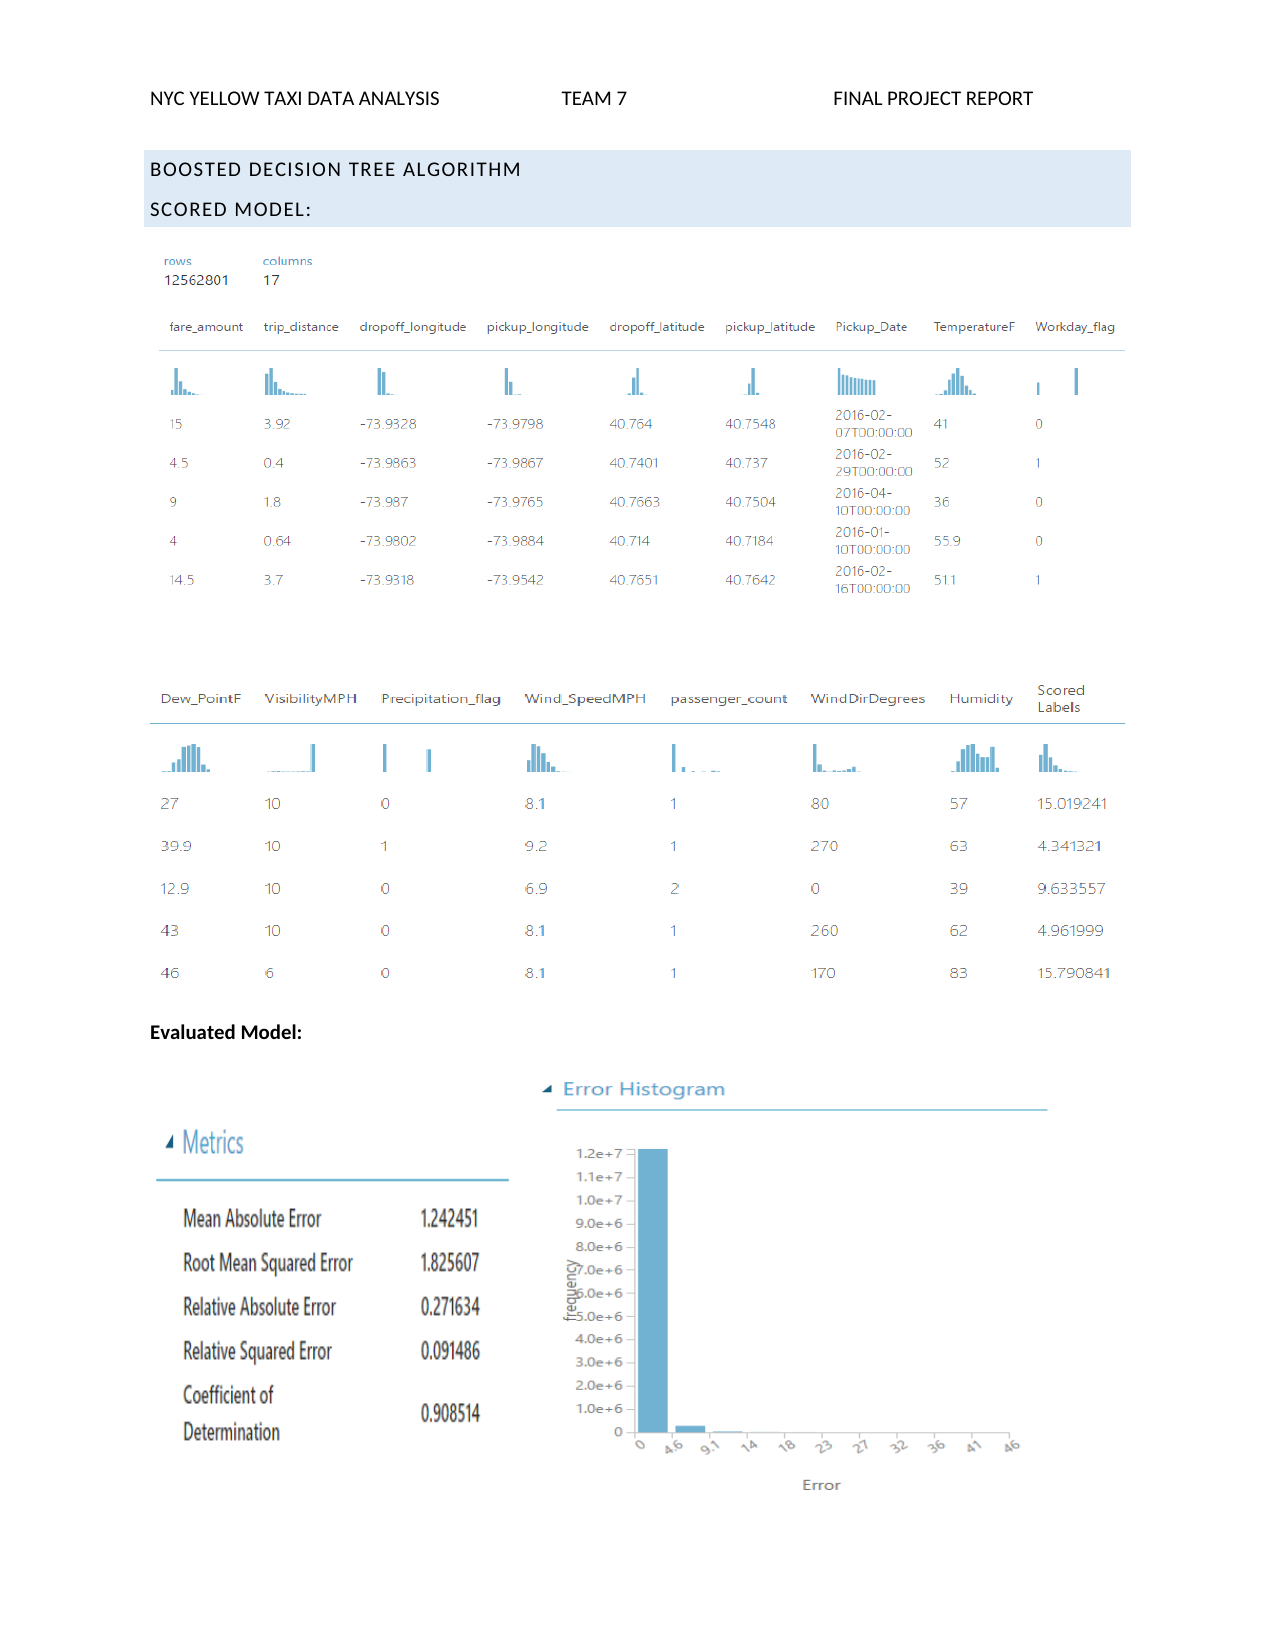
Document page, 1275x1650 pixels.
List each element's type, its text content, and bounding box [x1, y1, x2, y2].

subtitle Boosted Decision Tree Algorithm [150, 156, 1125, 182]
picture [150, 1068, 1054, 1494]
subtitle Scored Model: [150, 189, 1125, 221]
picture [150, 624, 1125, 995]
picture [150, 241, 1125, 600]
text Evaluated Model: [150, 1019, 1125, 1044]
